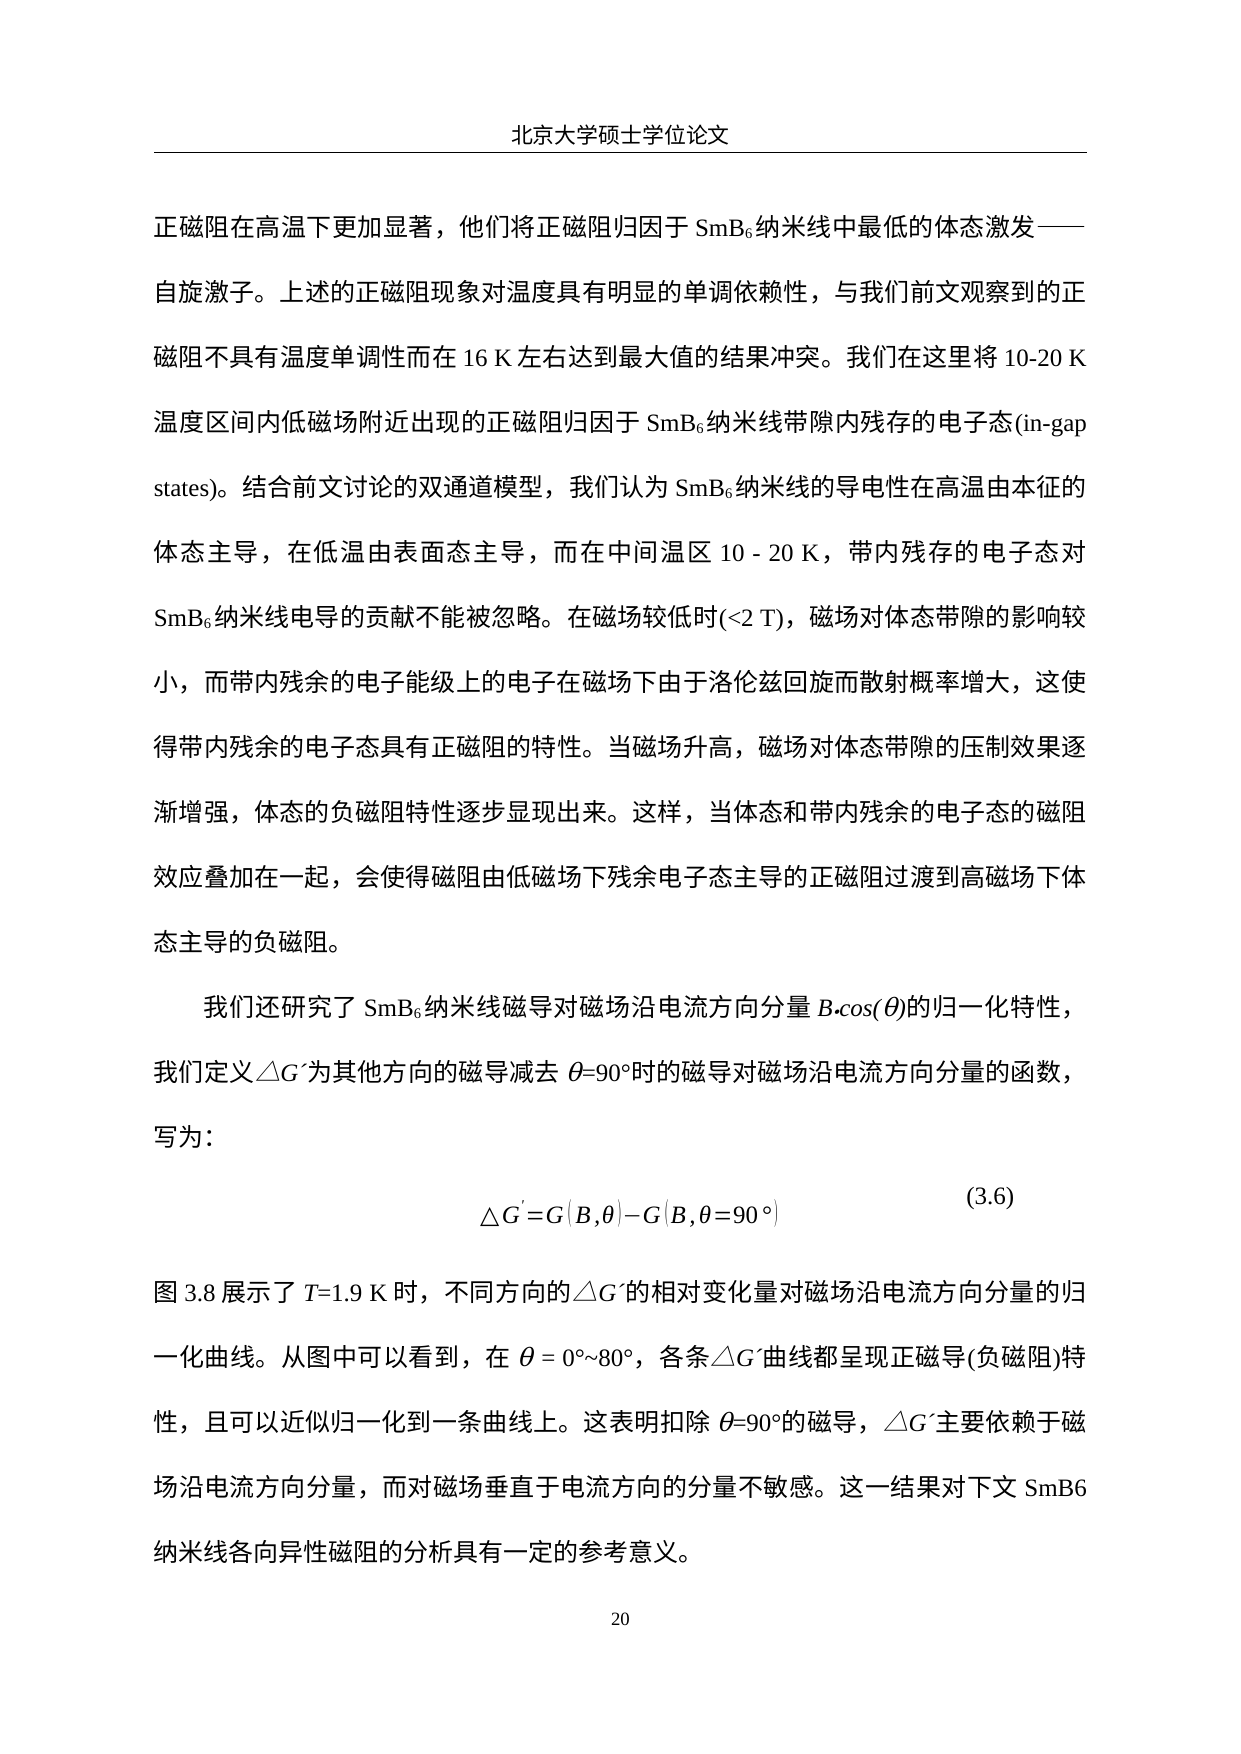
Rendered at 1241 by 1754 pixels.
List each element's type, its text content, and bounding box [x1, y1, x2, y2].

text (3.6) [153, 1180, 1087, 1245]
text 图3.8展示了T=1.9 K时，不同方向的△G´的相对变化量对磁场沿电流方向分量的归一化曲线。从图中可以看到，在θ = 0°~80°，各条△G´曲线都呈现正磁导(负磁阻)特性，且可以近似归一化到一条曲线上。这表明扣除θ=90°的磁导，△G´主要依赖于磁场沿电流方向分量，而对磁场垂直于电流方向的分量不敏感。这一结果对下文SmB6纳米线各向异性磁阻的分析具有一定的参考意义。 [153, 1258, 1087, 1583]
text 在其它一些研究中也观察到低磁场附近的正磁阻现象，其被认为来源于具有线性狄拉克色散的拓扑表面态，或被归因于弱反局域化效应。而拓扑表面态和弱反局域化效应对温度T有明显的单调依赖性，由这些效应产生的正磁阻在低温下应当更加显著；廖等人在V-L-S机制生长SmB6纳米线中也观察到了双肩状的磁阻，且低磁场附近的正磁阻在高温下更加显著，他们将正磁阻归因于SmB6纳米线中最低的体态激发——自旋激子。上述的正磁阻现象对温度具有明显的单调依赖性，与我们前文观察到的正磁阻不具有温度单调性而在16 K左右达到最大值的结果冲突。我们在这里将10-20 K温度区间内低磁场附近出现的正磁阻归因于SmB6纳米线带隙内残存的电子态(in-gap states)。结合前文讨论的双通道模型，我们认为SmB6纳米线的导电性在高温由本征的体态主导，在低温由表面态主导，而在中间温区10 - 20 K，带内残存的电子态对SmB6纳米线电导的贡献不能被忽略。在磁场较低时(<2 T)，磁场对体态带隙的影响较小，而带内残余的电子能级上的电子在磁场下由于洛伦兹回旋而散射概率增大，这使得带内残余的电子态具有正磁阻的特性。当磁场升高，磁场对体态带隙的压制效果逐渐增强，体态的负磁阻特性逐步显现出来。这样，当体态和带内残余的电子态的磁阻效应叠加在一起，会使得磁阻由低磁场下残余电子态主导的正磁阻过渡到高磁场下体态主导的负磁阻。 [153, 193, 1087, 973]
text 我们还研究了SmB6纳米线磁导对磁场沿电流方向分量B•cos(θ)的归一化特性，我们定义△G´为其他方向的磁导减去θ=90°时的磁导对磁场沿电流方向分量的函数，写为： [153, 973, 1087, 1168]
